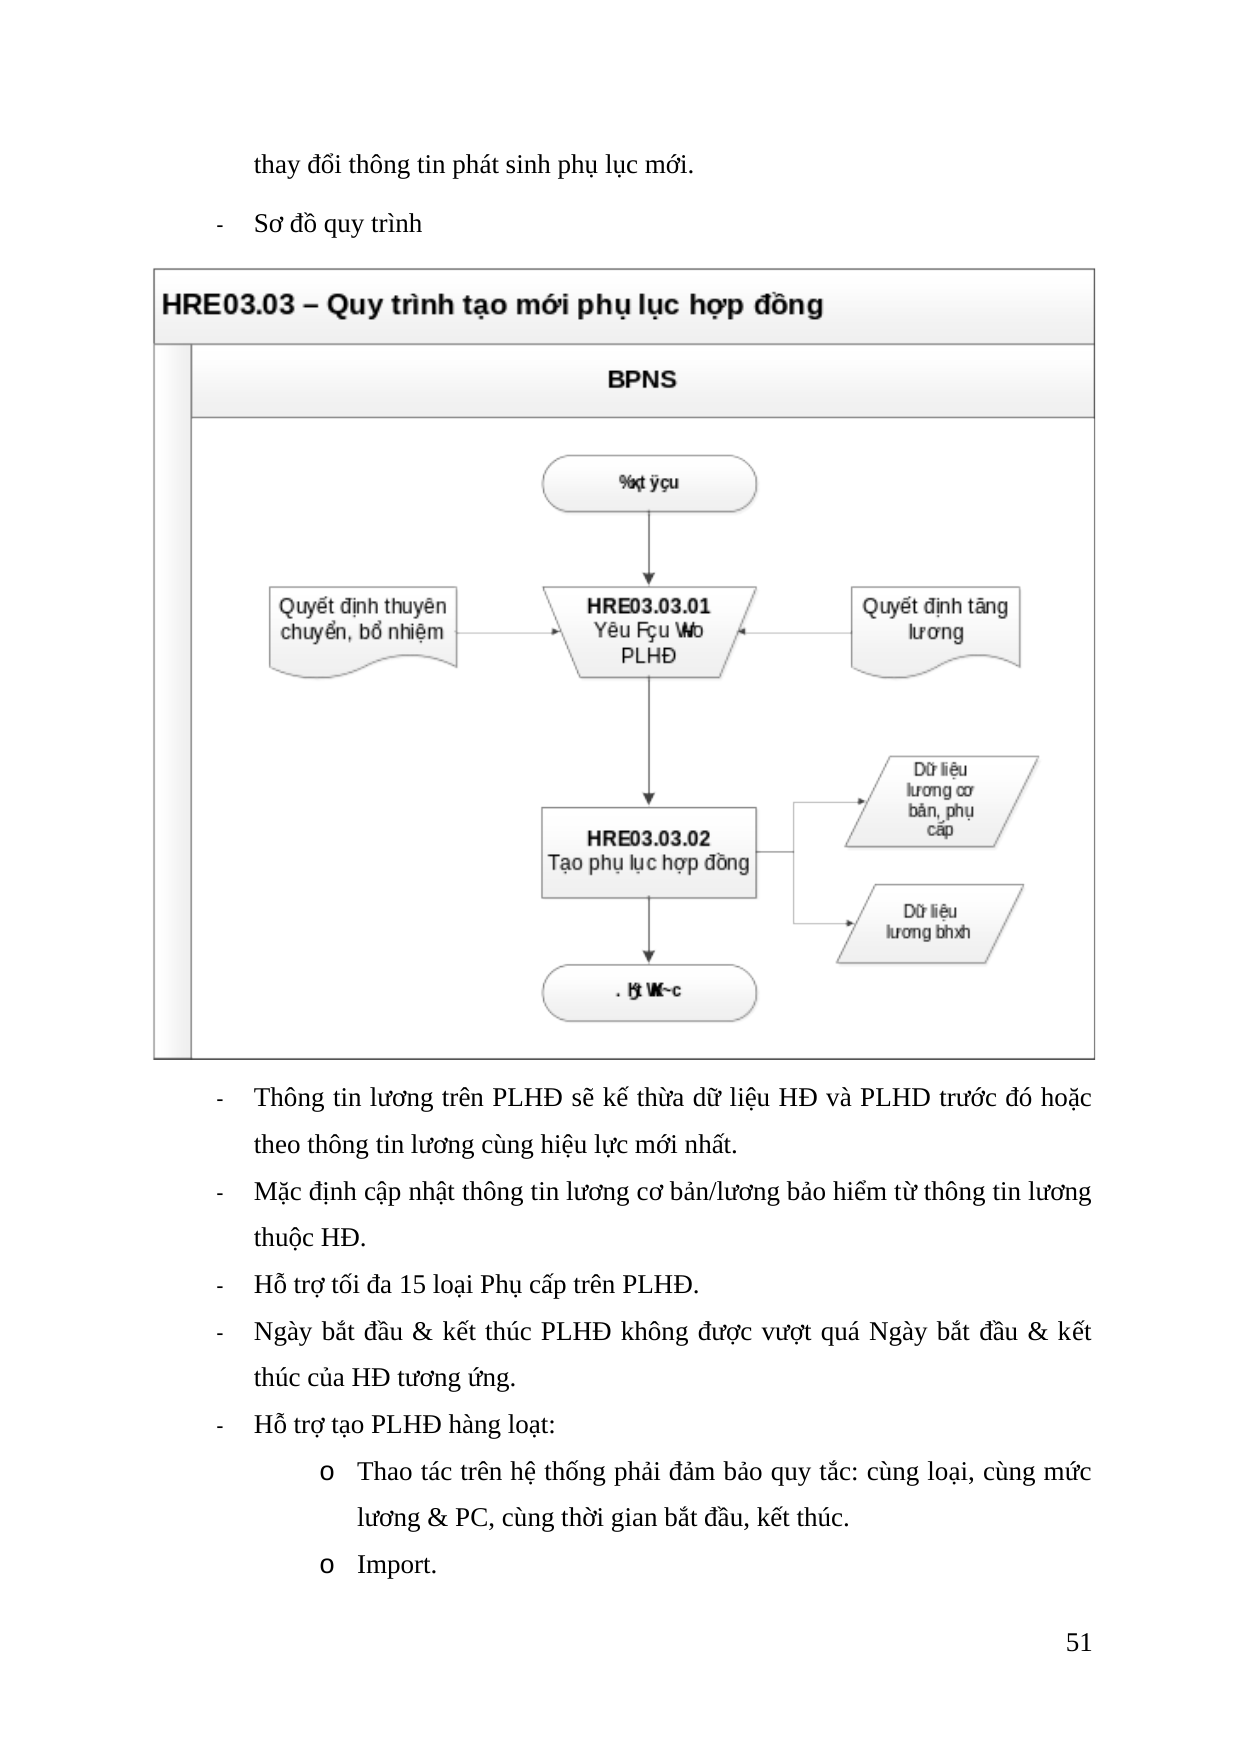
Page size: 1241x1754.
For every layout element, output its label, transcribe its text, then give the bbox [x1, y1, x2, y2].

list Thao tác trên hệ thống phải đảm bảo quy tắc: cùng loại, cùng mức lương & PC, cùng thời gian bắt đầu, kết thúc. [319, 1454, 1092, 1532]
list Import. [319, 1548, 1092, 1579]
list Mặc định cập nhật thông tin lương cơ bản/lương bảo hiểm từ thông tin lương thuộc HĐ. [216, 1174, 1092, 1252]
list Sơ đồ quy trình [216, 207, 1092, 238]
list Thông tin lương trên PLHĐ sẽ kế thừa dữ liệu HĐ và PLHD trước đó hoặc theo thông tin lương cùng hiệu lực mới nhất. [216, 1081, 1092, 1159]
list Ngày bắt đầu & kết thúc PLHĐ không được vượt quá Ngày bắt đầu & kết thúc của HĐ tương ứng. [216, 1314, 1092, 1392]
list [216, 148, 1092, 179]
list Hỗ trợ tối đa 15 loại Phụ cấp trên PLHĐ. [216, 1268, 1092, 1299]
list Hỗ trợ tạo PLHĐ hàng loạt: [216, 1408, 1092, 1439]
